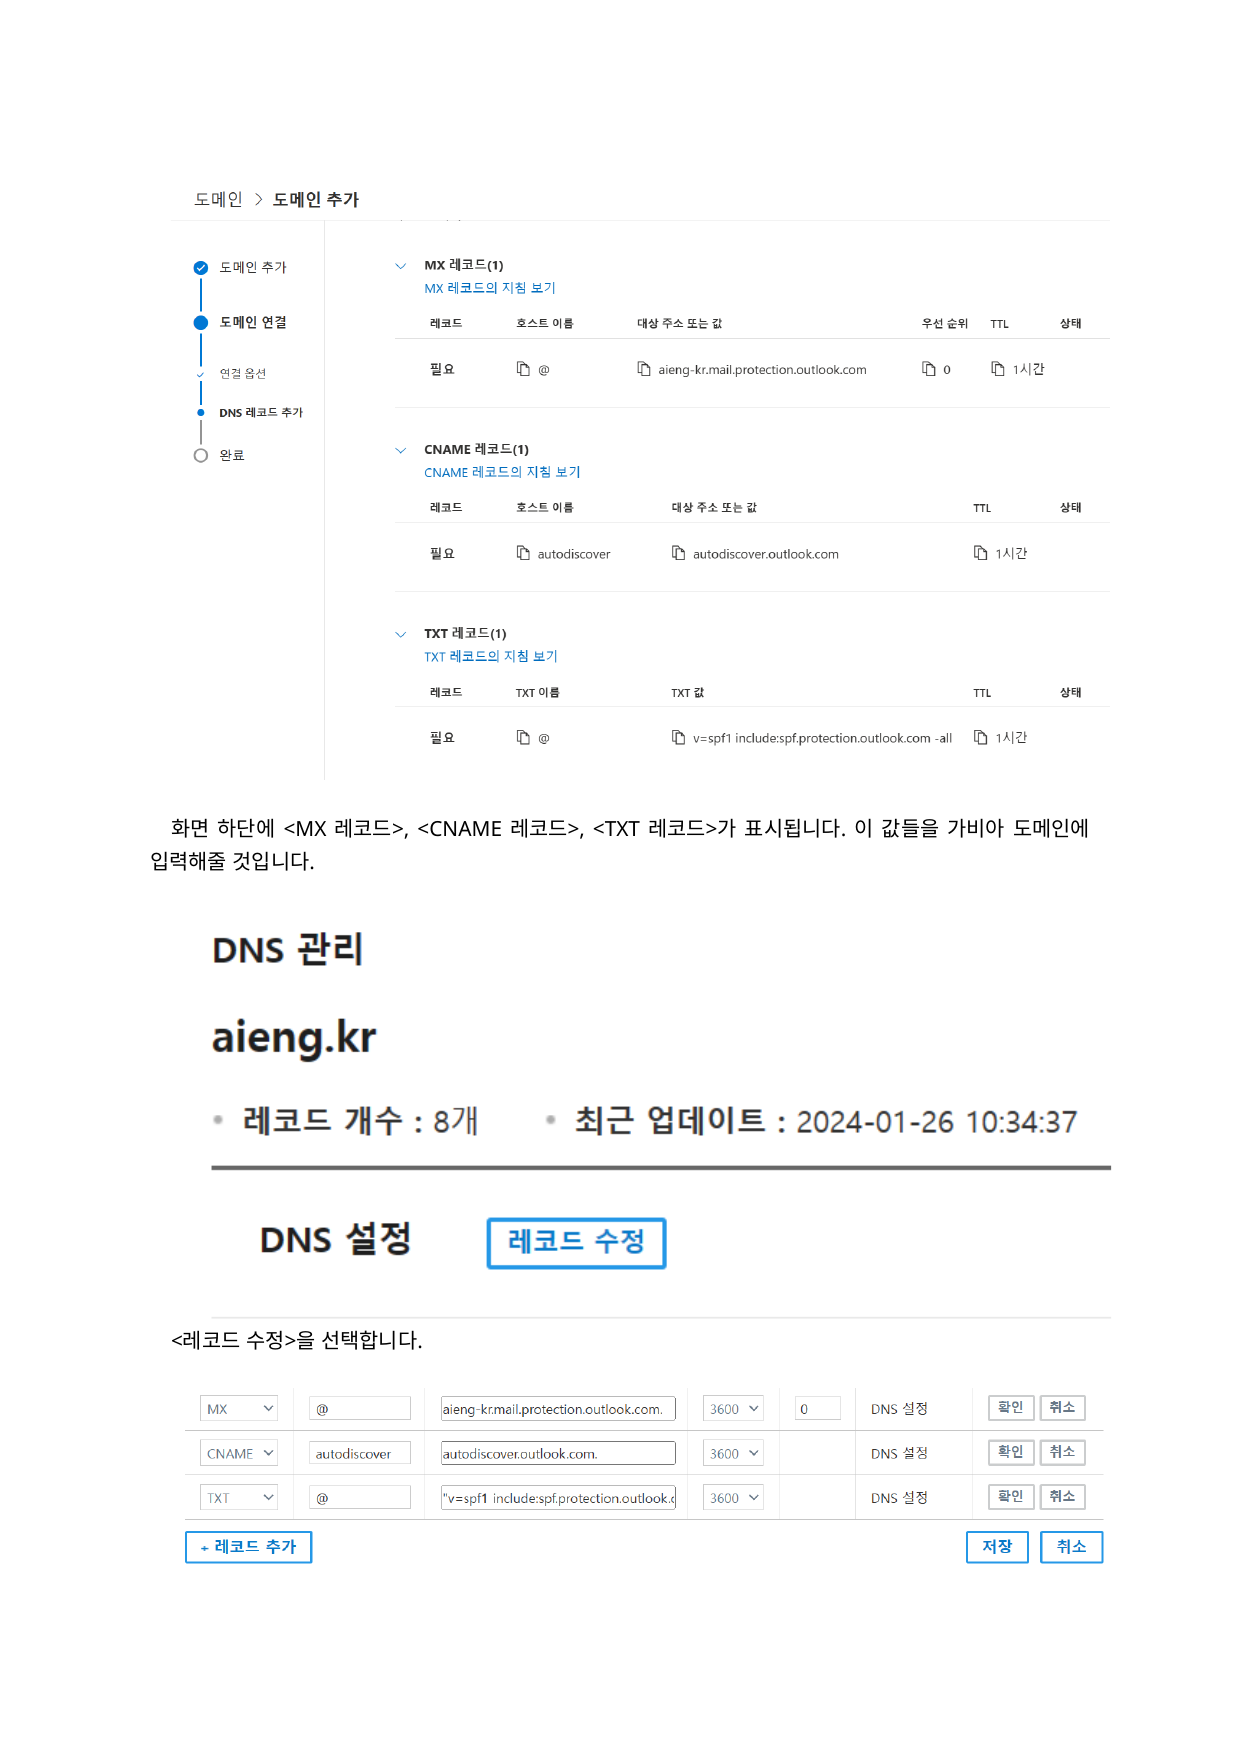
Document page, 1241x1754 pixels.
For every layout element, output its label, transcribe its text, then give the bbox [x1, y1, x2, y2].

picture [170, 177, 1110, 780]
picture [170, 1388, 1112, 1580]
text <레코드 수정>을 선택합니다. [150, 1325, 1090, 1355]
text 화면 하단에 <MX 레코드>, <CNAME 레코드>, <TXT 레코드>가 표시됩니다. 이 값들을 가비아 도메인에 입력해줄 것입니다. [150, 813, 1090, 876]
picture [170, 908, 1112, 1323]
